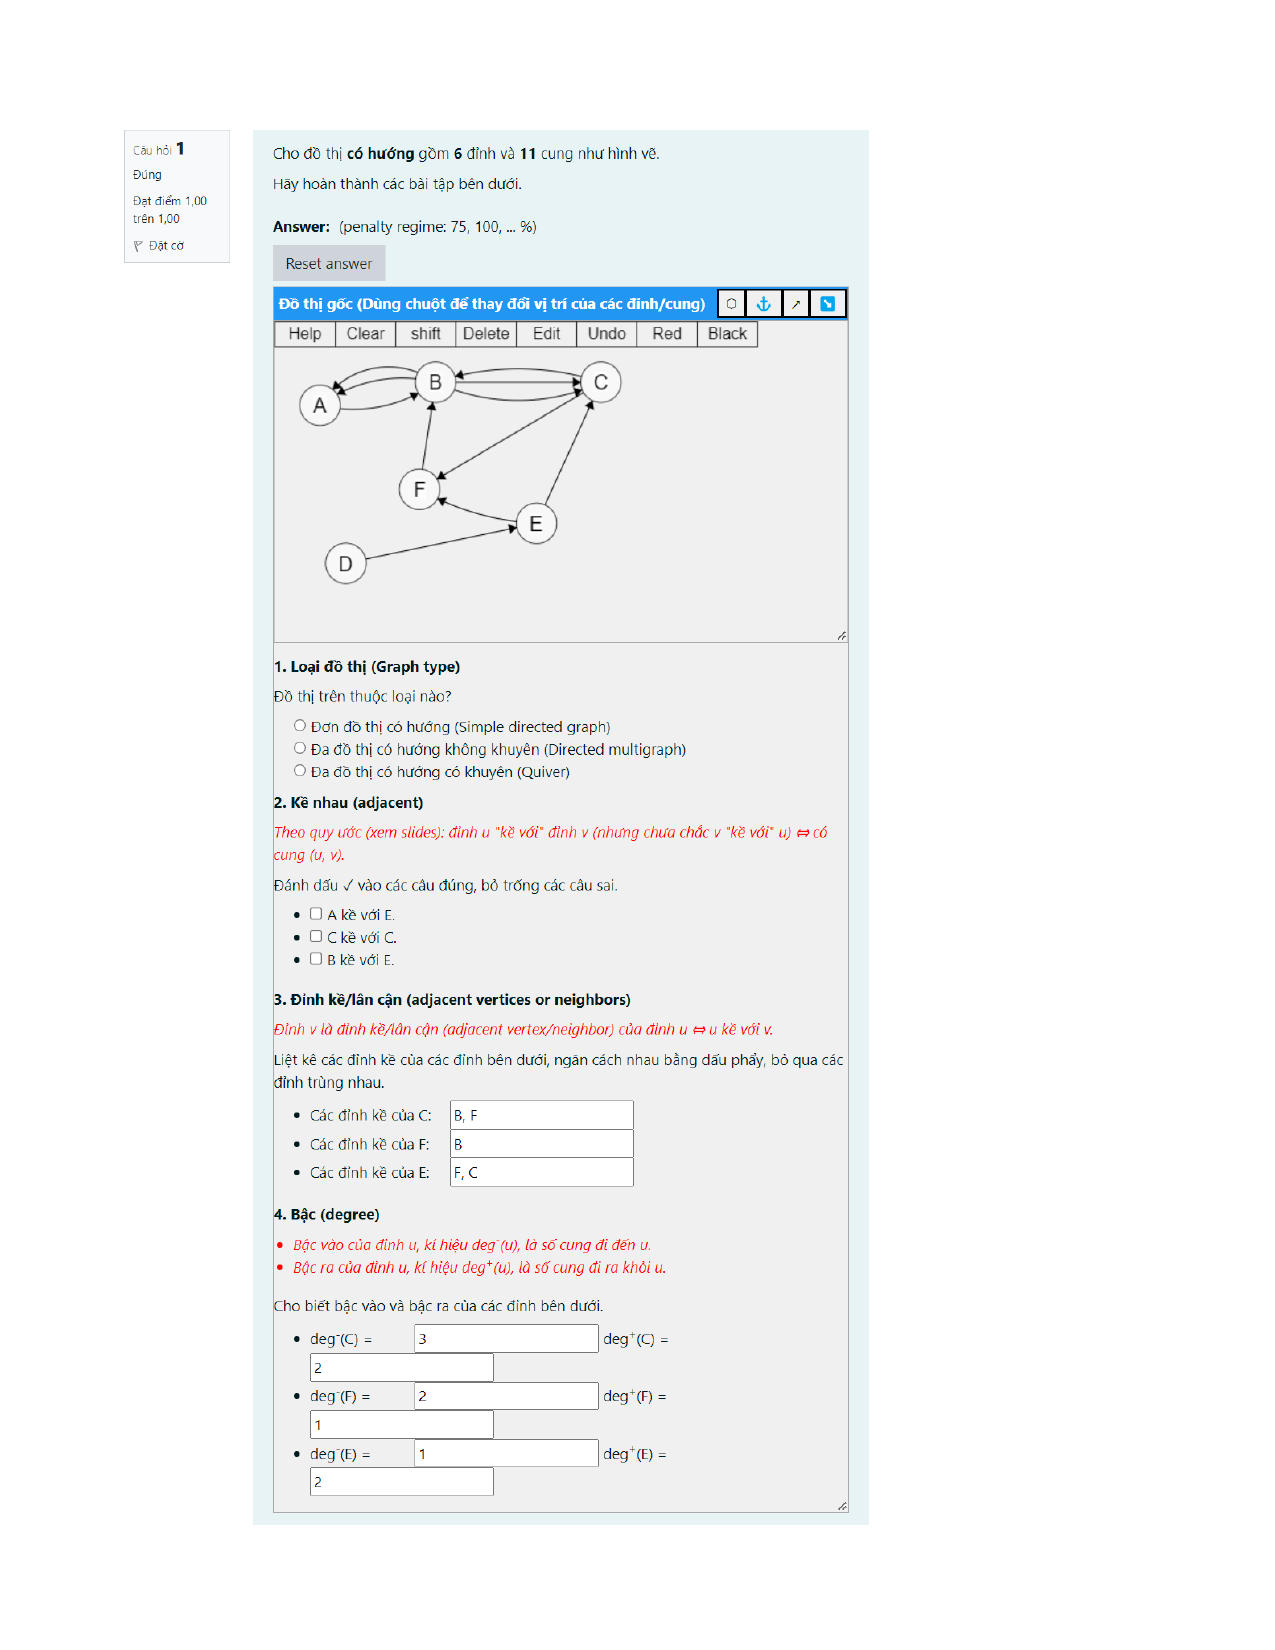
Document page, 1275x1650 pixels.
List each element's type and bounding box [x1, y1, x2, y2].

picture [118, 118, 880, 1532]
